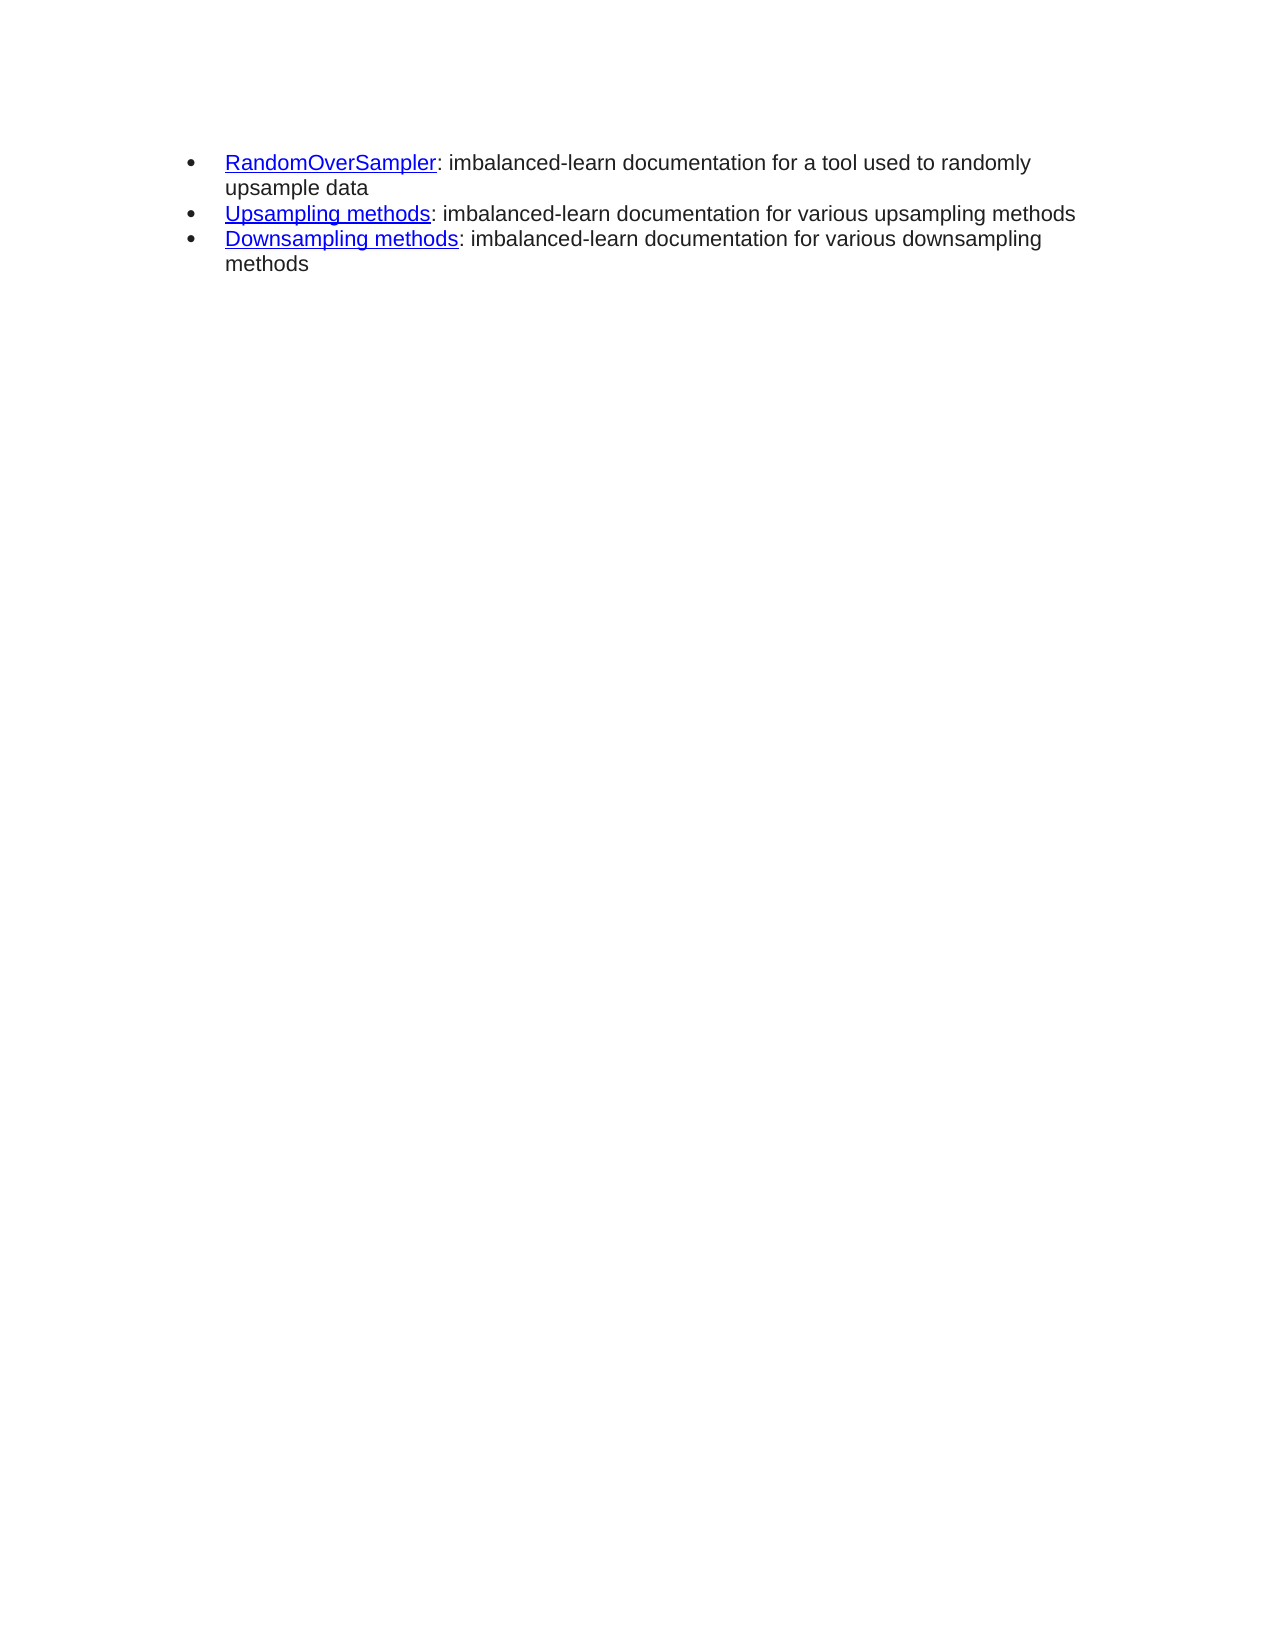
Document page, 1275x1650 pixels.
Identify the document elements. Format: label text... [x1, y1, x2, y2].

list Upsampling methods: imbalanced-learn documentation for various upsampling methods [187, 200, 1125, 226]
list RandomOverSampler: imbalanced-learn documentation for a tool used to randomly upsample data [187, 150, 1125, 200]
list Downsampling methods: imbalanced-learn documentation for various downsampling methods [187, 226, 1125, 276]
